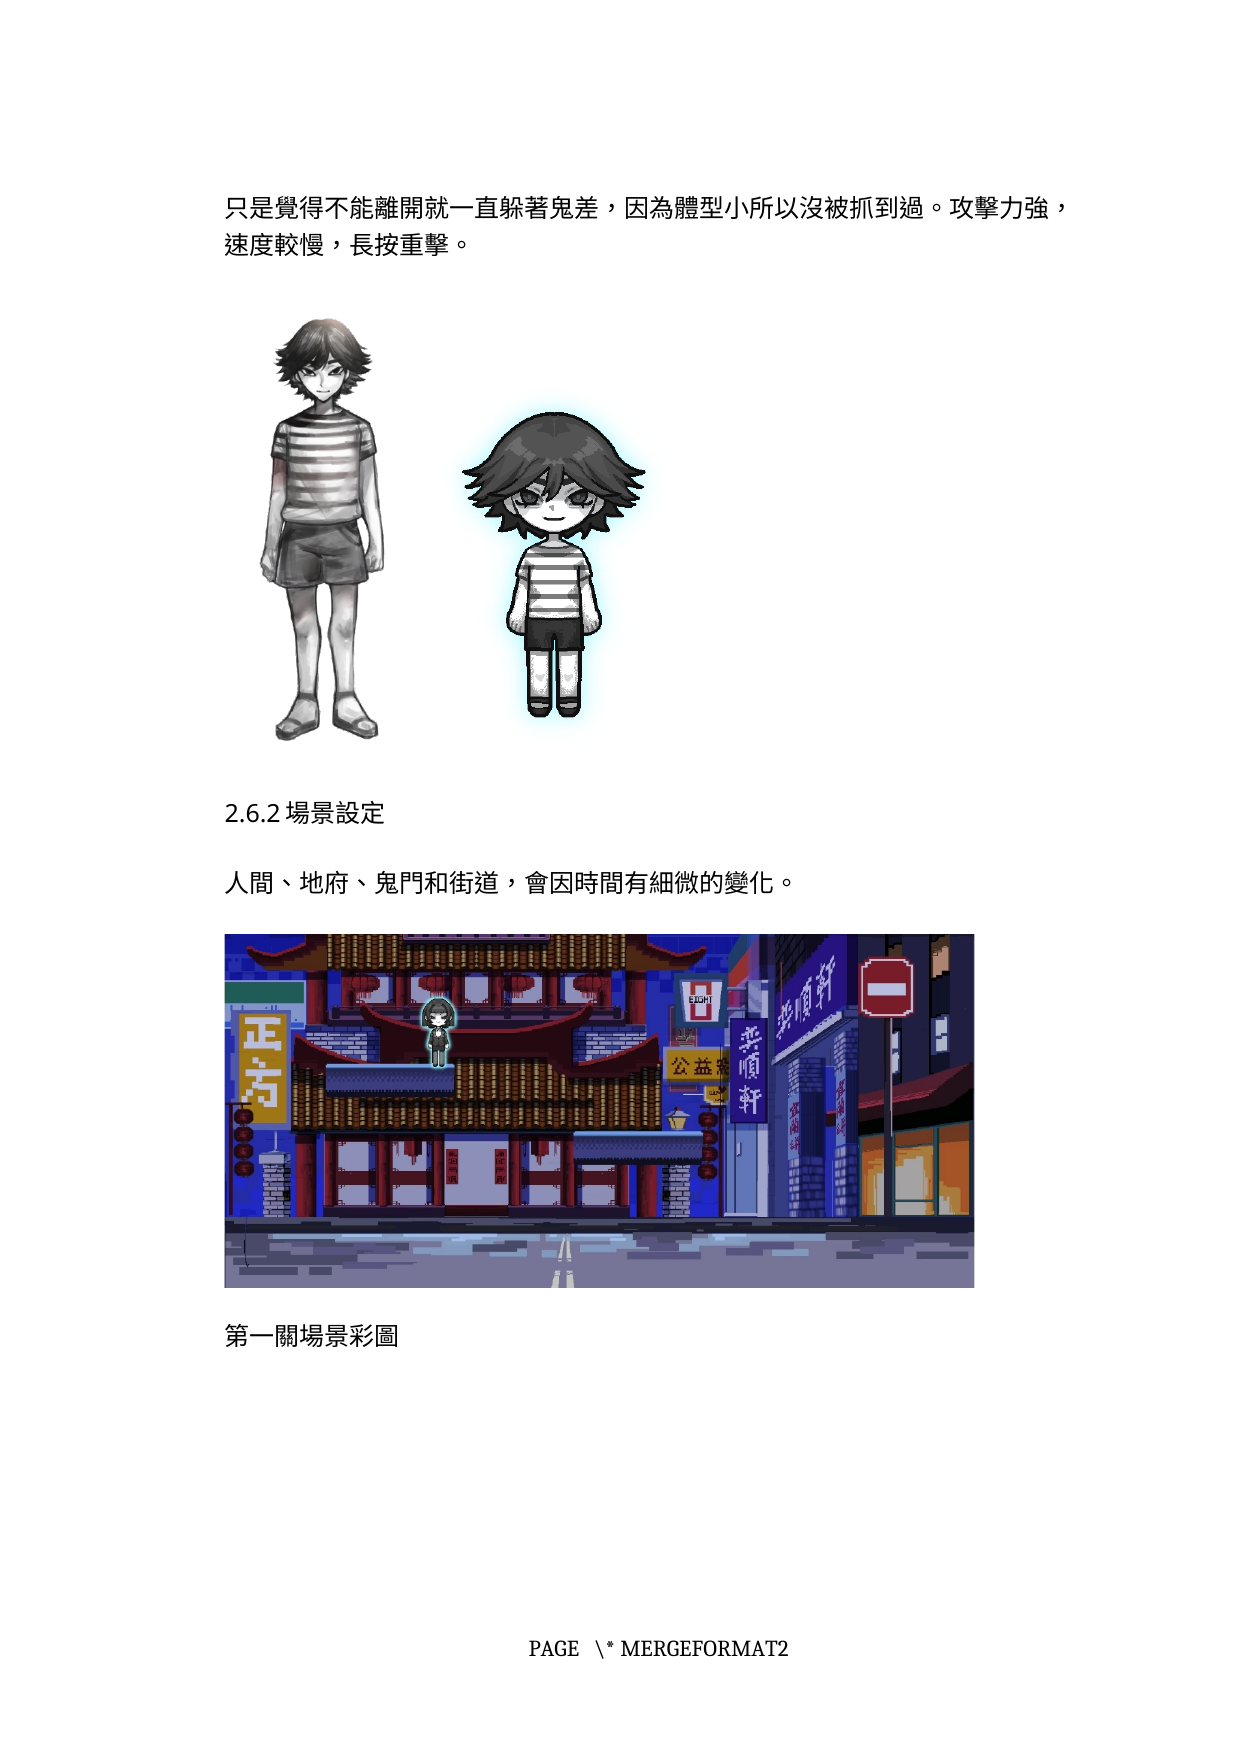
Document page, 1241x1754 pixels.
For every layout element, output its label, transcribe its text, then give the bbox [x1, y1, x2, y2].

picture [224, 934, 975, 1288]
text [224, 189, 1092, 261]
picture [224, 295, 670, 760]
text 第一關場景彩圖 [224, 1316, 1092, 1352]
text 人間、地府、鬼門和街道，會因時間有細微的變化。 [224, 864, 1092, 900]
text 2.6.2場景設定 [224, 794, 1092, 830]
